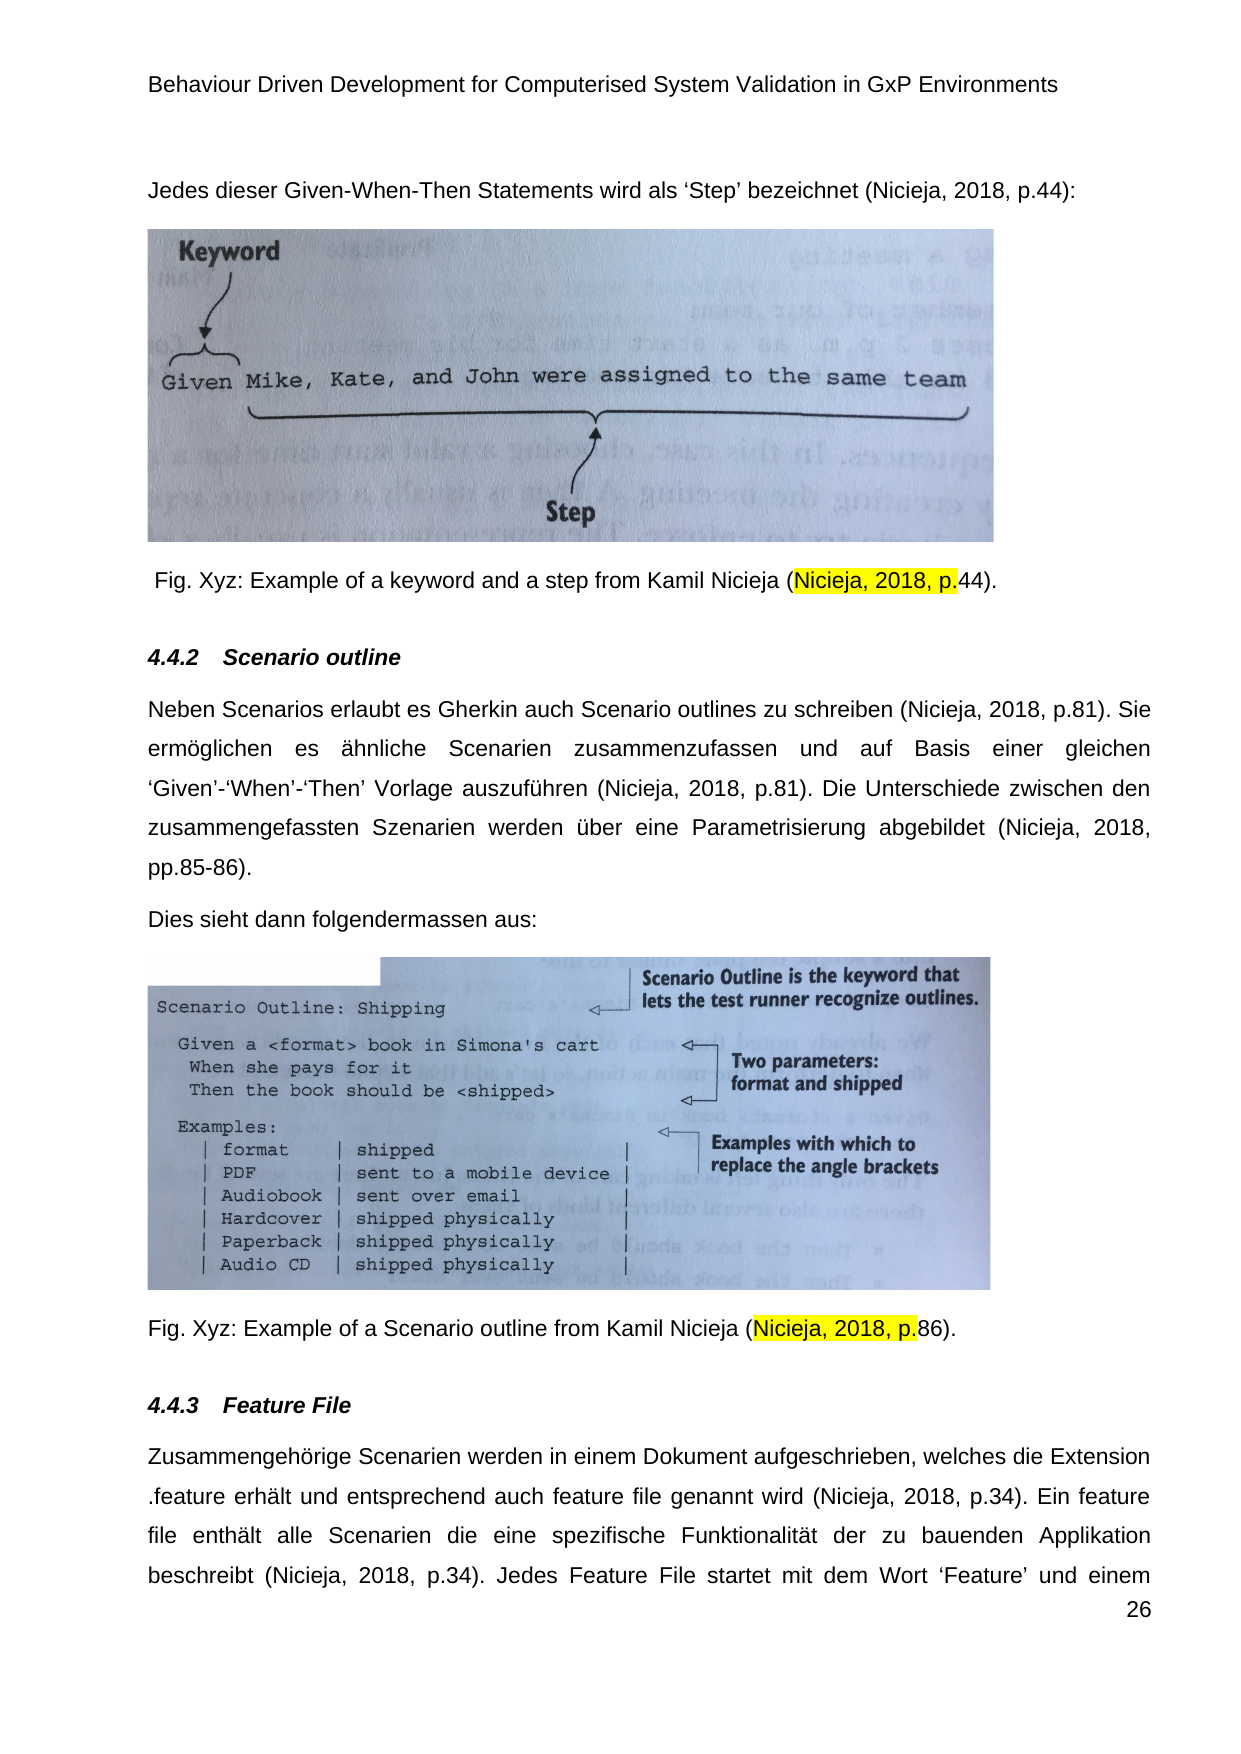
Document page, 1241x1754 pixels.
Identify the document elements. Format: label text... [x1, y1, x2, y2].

text Fig. Xyz: Example of a Scenario outline from Kamil Nicieja (Nicieja, 2018, p.86). [917, 1315, 1152, 1341]
picture [147, 957, 991, 1290]
text Neben Scenarios erlaubt es Gherkin auch Scenario outlines zu schreiben (Nicieja, 2018, p.81). Sie ermöglichen es ähnliche Scenarien zusammenzufassen und auf Basis einer gleichen ‘Given’-‘When’-‘Then’ Vorlage auszuführen (Nicieja, 2018, p.81). Die Unterschiede zwischen den zusammengefassten Szenarien werden über eine Parametrisierung abgebildet (Nicieja, 2018, pp.85-86). [148, 696, 1152, 880]
text Fig. Xyz: Example of a Scenario outline from Kamil Nicieja (Nicieja, 2018, p.86). [148, 1315, 753, 1341]
subtitle Scenario outline [148, 644, 1152, 671]
text Dies sieht dann folgendermassen aus: [148, 906, 1152, 932]
text Fig. Xyz: Example of a keyword and a step from Kamil Nicieja (Nicieja, 2018, p.44). [148, 567, 1152, 594]
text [148, 1443, 1152, 1588]
picture [147, 229, 994, 542]
text Jedes dieser Given-When-Then Statements wird als ‘Step’ bezeichnet (Nicieja, 2018, p.44): [148, 177, 1152, 203]
subtitle Feature File [148, 1392, 1152, 1418]
